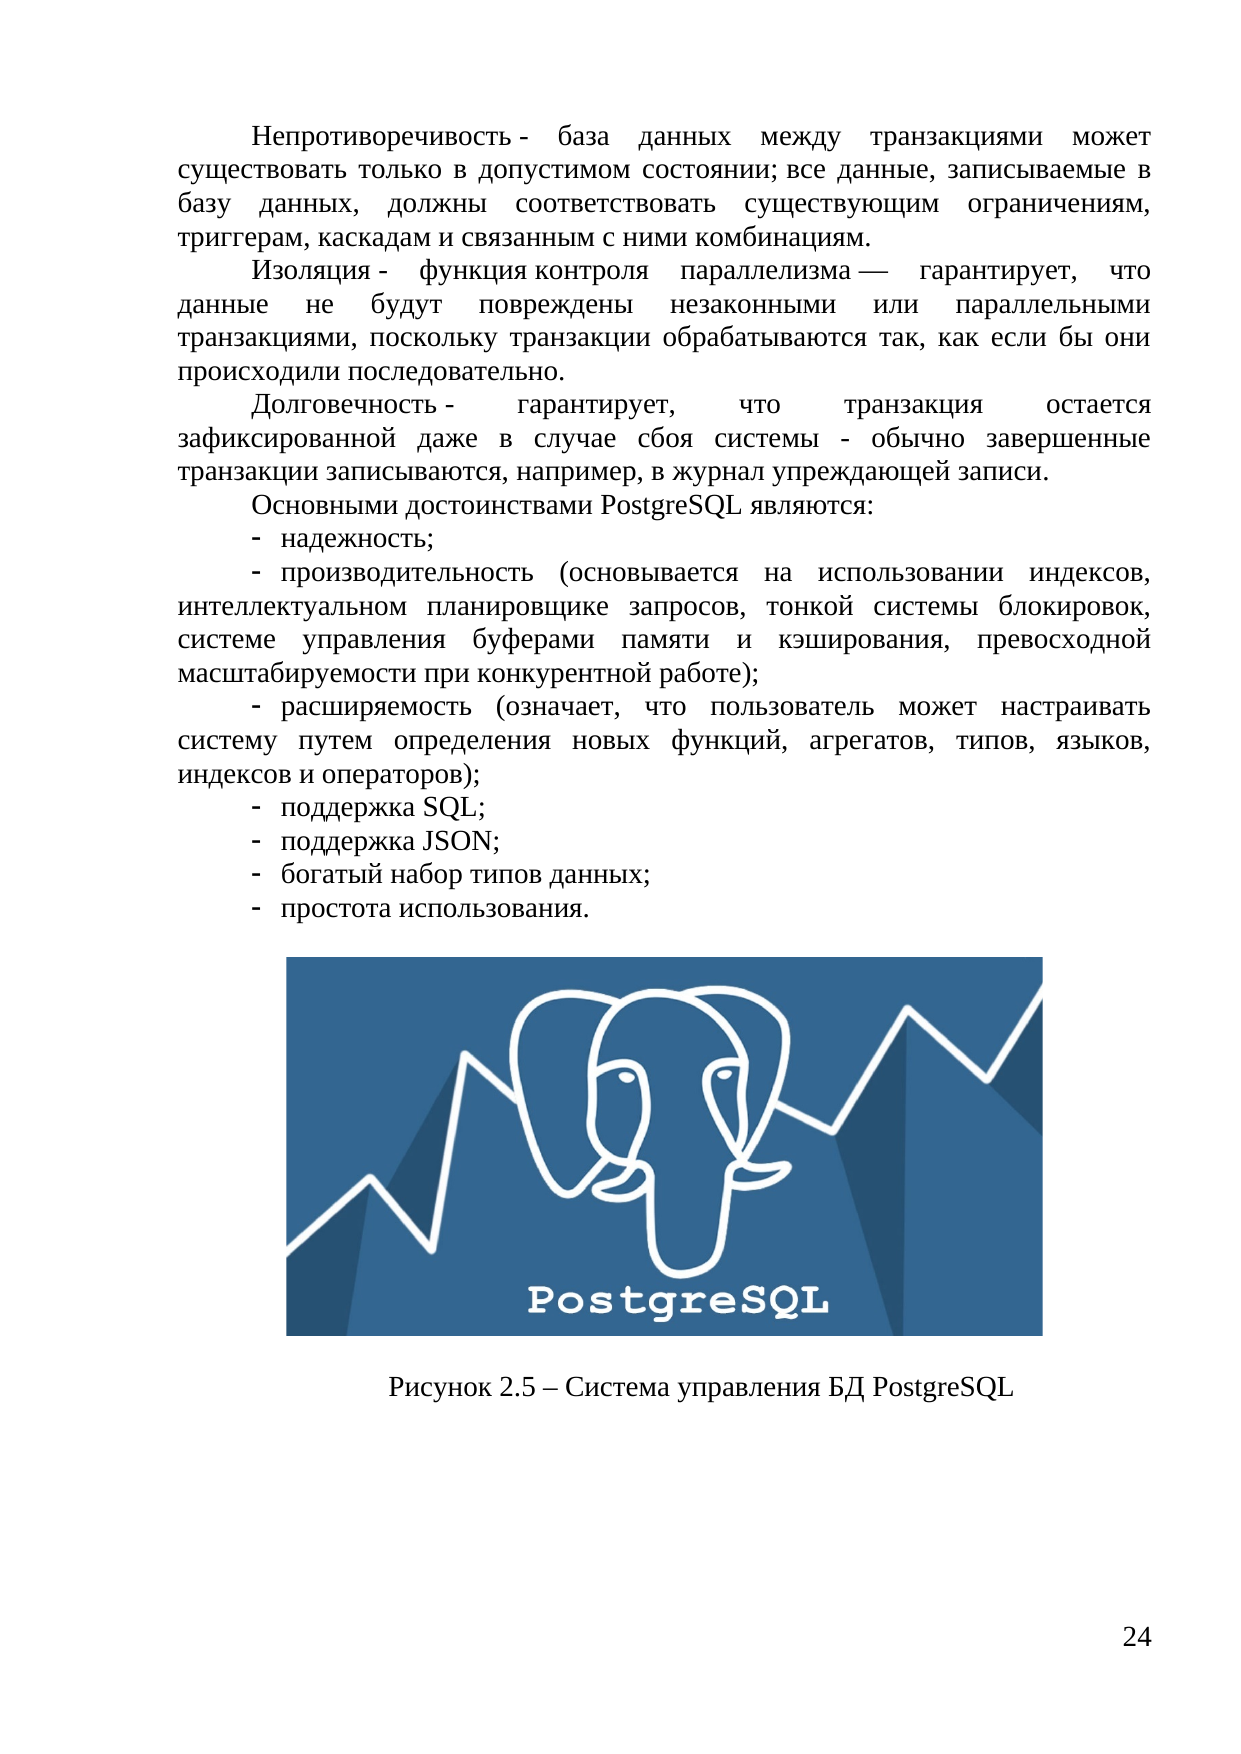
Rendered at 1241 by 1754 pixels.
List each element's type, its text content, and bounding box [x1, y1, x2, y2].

text Основными достоинствами PostgreSQL являются: [177, 487, 1152, 521]
list производительность (основывается на использовании индексов, интеллектуальном планировщике запросов, тонкой системы блокировок, системе управления буферами памяти и кэширования, превосходной масштабируемости при конкурентной работе); [177, 554, 1152, 688]
list простота использования. [177, 890, 1152, 924]
list надежность; [177, 521, 1152, 554]
picture [286, 957, 1043, 1336]
list поддержка SQL; [177, 789, 1152, 823]
text Долговечность - гарантирует, что транзакция остается зафиксированной даже в случае сбоя системы - обычно завершенные транзакции записываются, например, в журнал упреждающей записи. [177, 386, 1152, 487]
text Изоляция - функция контроля параллелизма — гарантирует, что данные не будут повреждены незаконными или параллельными транзакциями, поскольку транзакции обрабатываются так, как если бы они происходили последовательно. [177, 252, 1152, 386]
text Непротиворечивость - база данных между транзакциями может существовать только в допустимом состоянии; все данные, записываемые в базу данных, должны соответствовать существующим ограничениям, триггерам, каскадам и связанным с ними комбинациям. [177, 118, 1152, 252]
list богатый набор типов данных; [177, 857, 1152, 890]
list поддержка JSON; [177, 823, 1152, 857]
list расширяемость (означает, что пользователь может настраивать систему путем определения новых функций, агрегатов, типов, языков, индексов и операторов); [177, 688, 1152, 789]
text Рисунок 2.5 – Система управления БД PostgreSQL [177, 1369, 1152, 1403]
